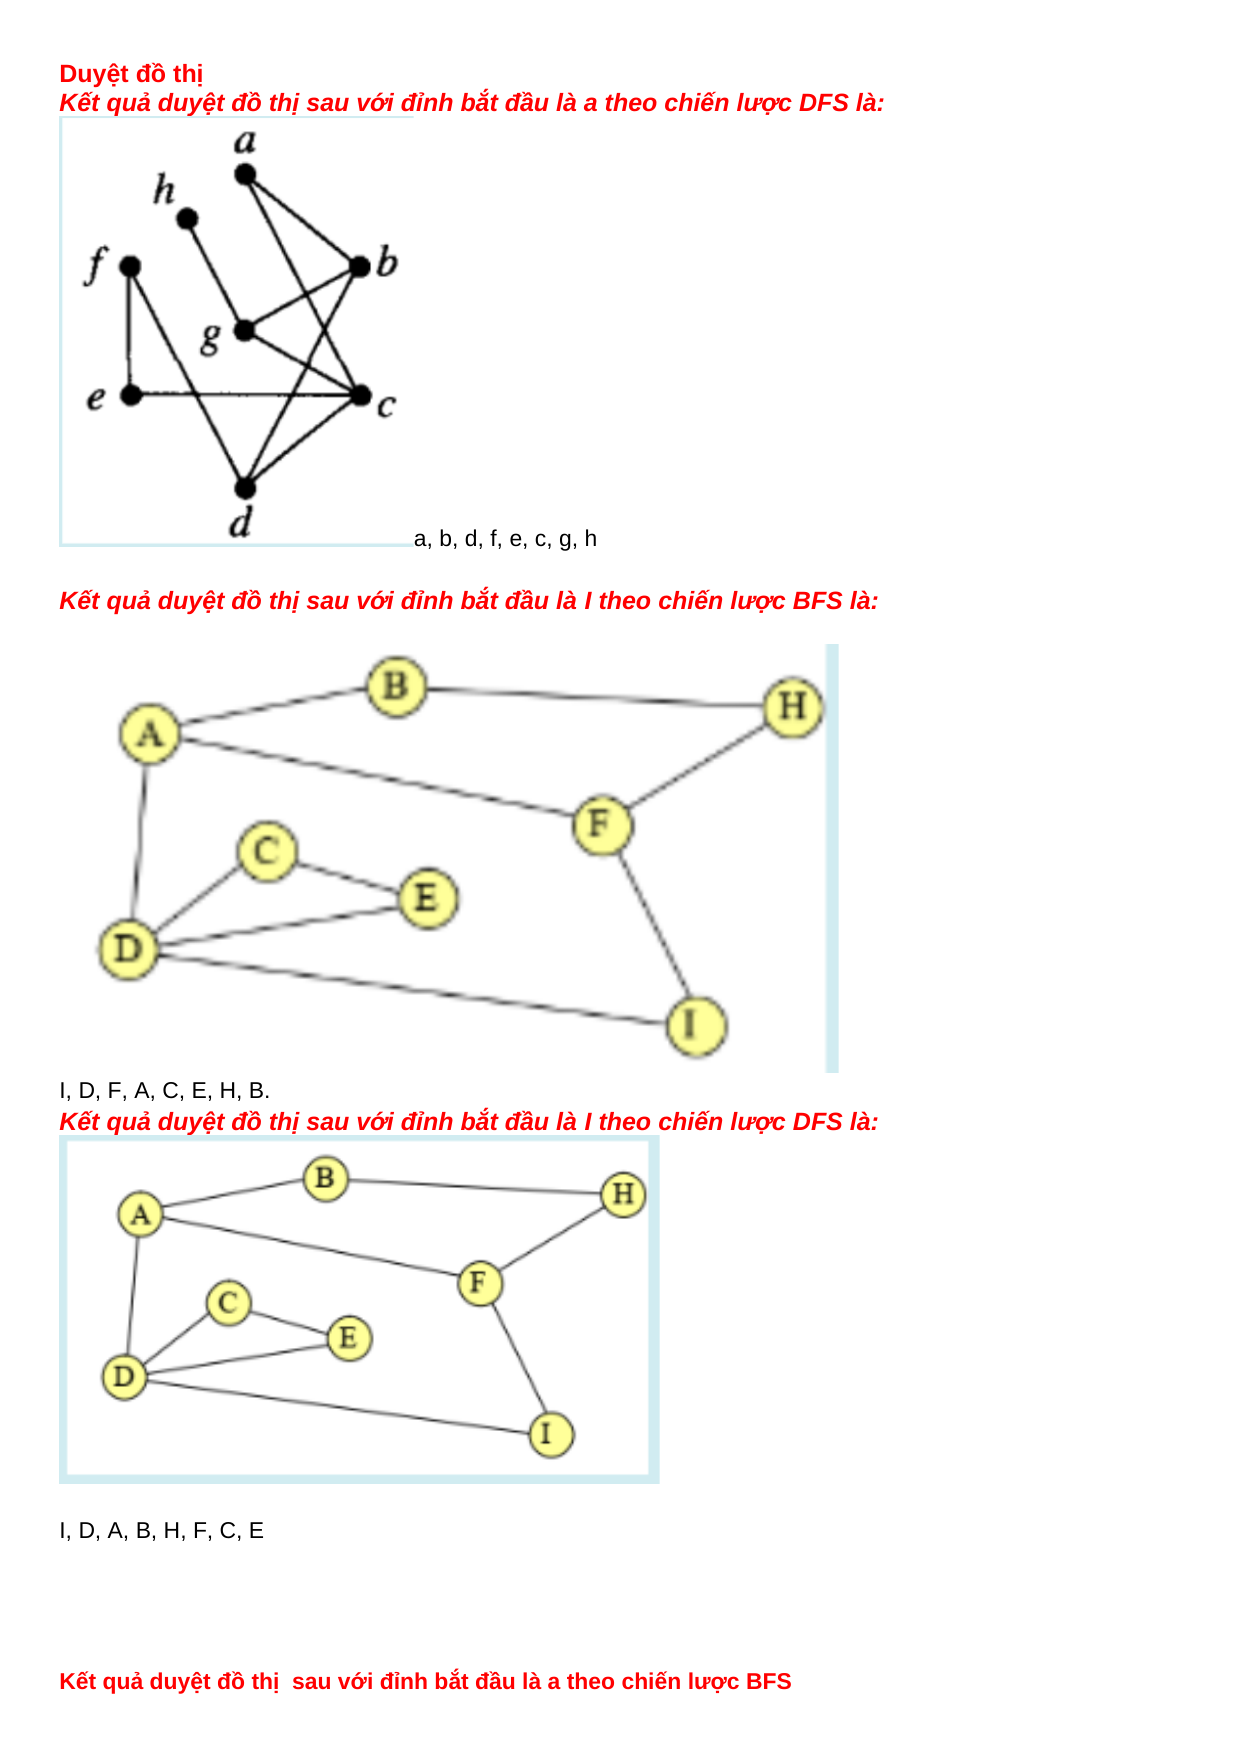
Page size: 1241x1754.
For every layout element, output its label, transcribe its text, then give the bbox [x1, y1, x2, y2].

picture [59, 1135, 660, 1484]
text I, D, A, B, H, F, C, E [59, 1517, 1181, 1544]
picture [59, 644, 839, 1073]
subtitle Duyệt đồ thị [59, 59, 1181, 88]
subtitle Kết quả duyệt đồ thị sau với đỉnh bắt đầu là I theo chiến lược DFS là: [59, 1107, 1181, 1136]
picture [59, 116, 414, 547]
subtitle Kết quả duyệt đồ thị sau với đỉnh bắt đầu là a theo chiến lược DFS là: [59, 88, 1181, 117]
subtitle Kết quả duyệt đồ thị sau với đỉnh bắt đầu là I theo chiến lược BFS là: [59, 586, 1181, 614]
text I, D, F, A, C, E, H, B. [59, 1077, 1181, 1103]
text Kết quả duyệt đồ thị sau với đỉnh bắt đầu là a theo chiến lược BFS [59, 1668, 1181, 1695]
